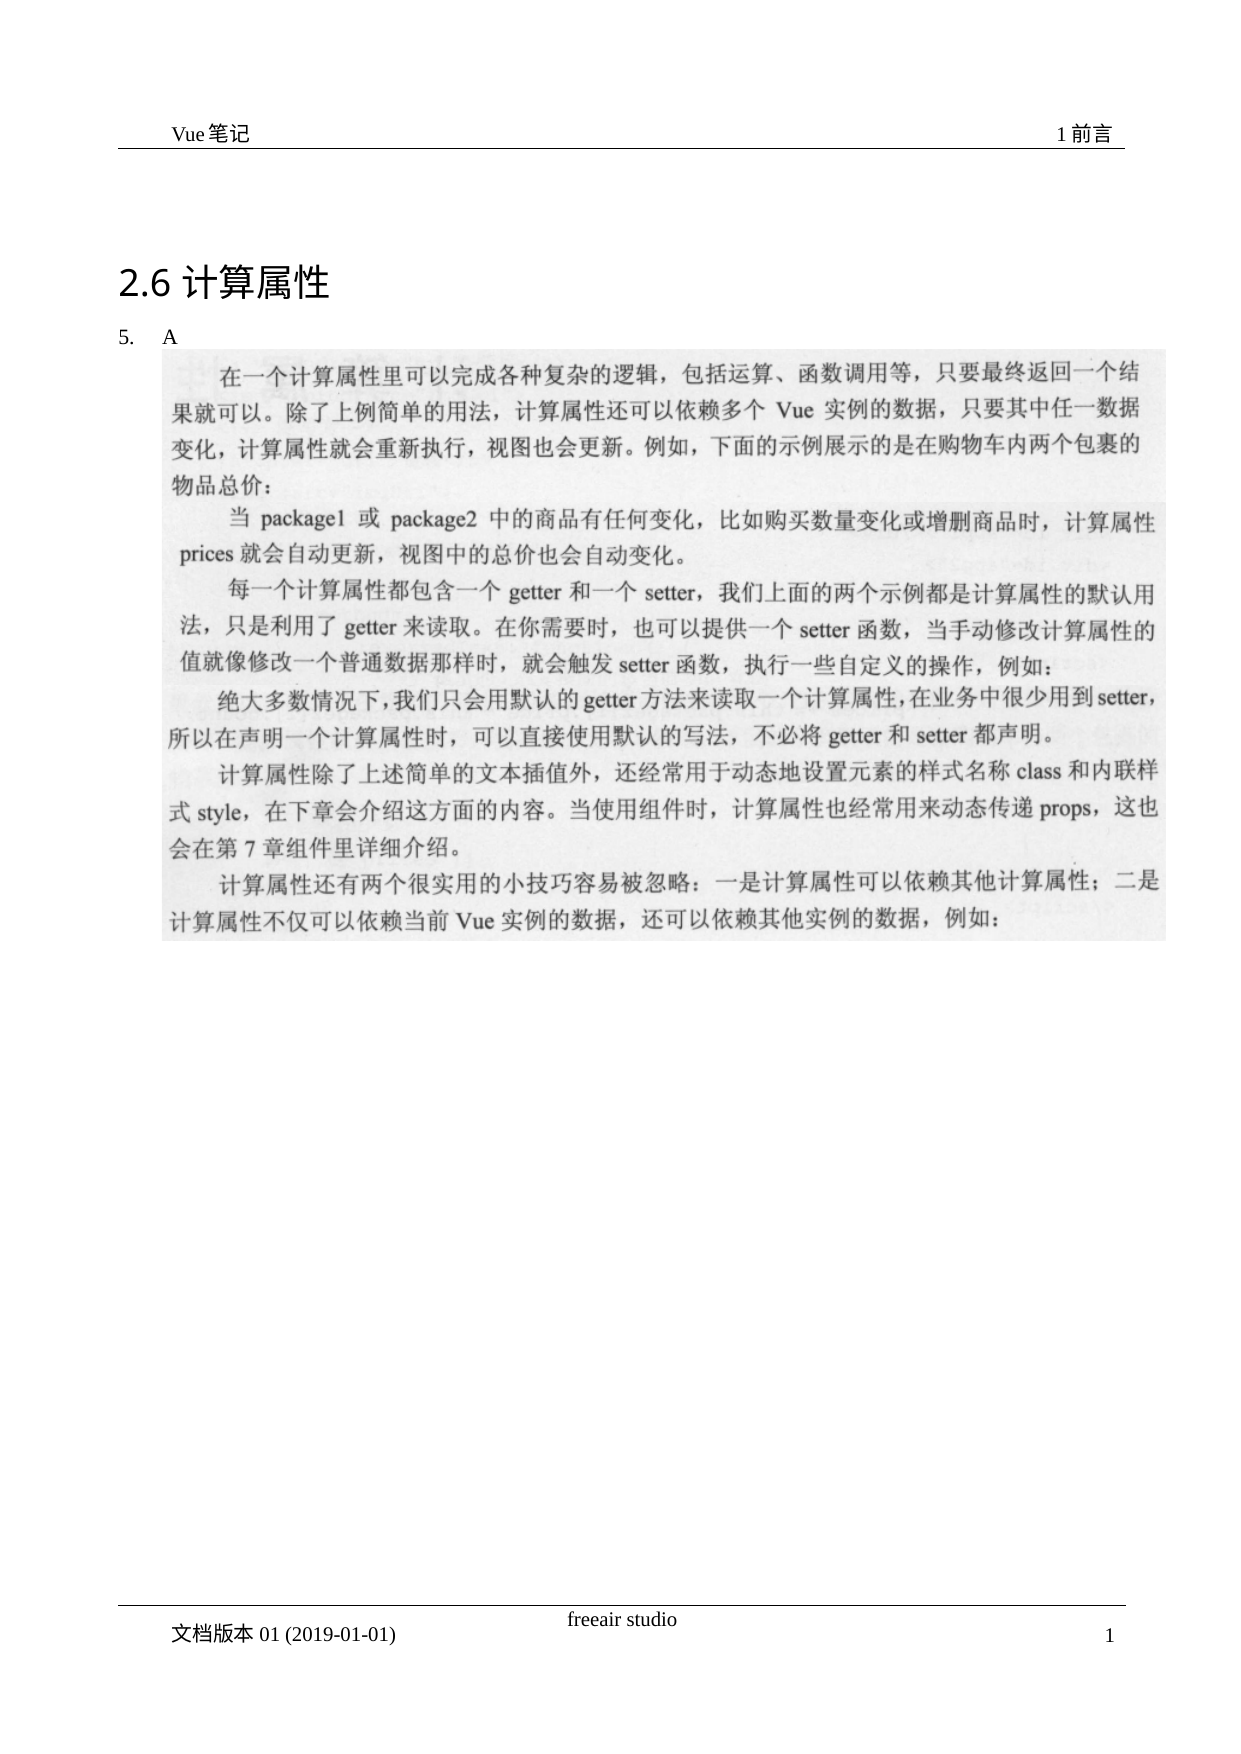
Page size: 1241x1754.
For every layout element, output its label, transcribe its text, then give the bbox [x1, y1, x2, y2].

picture [161, 349, 1166, 941]
subtitle 计算属性 [118, 253, 1122, 307]
list A [118, 307, 1122, 349]
